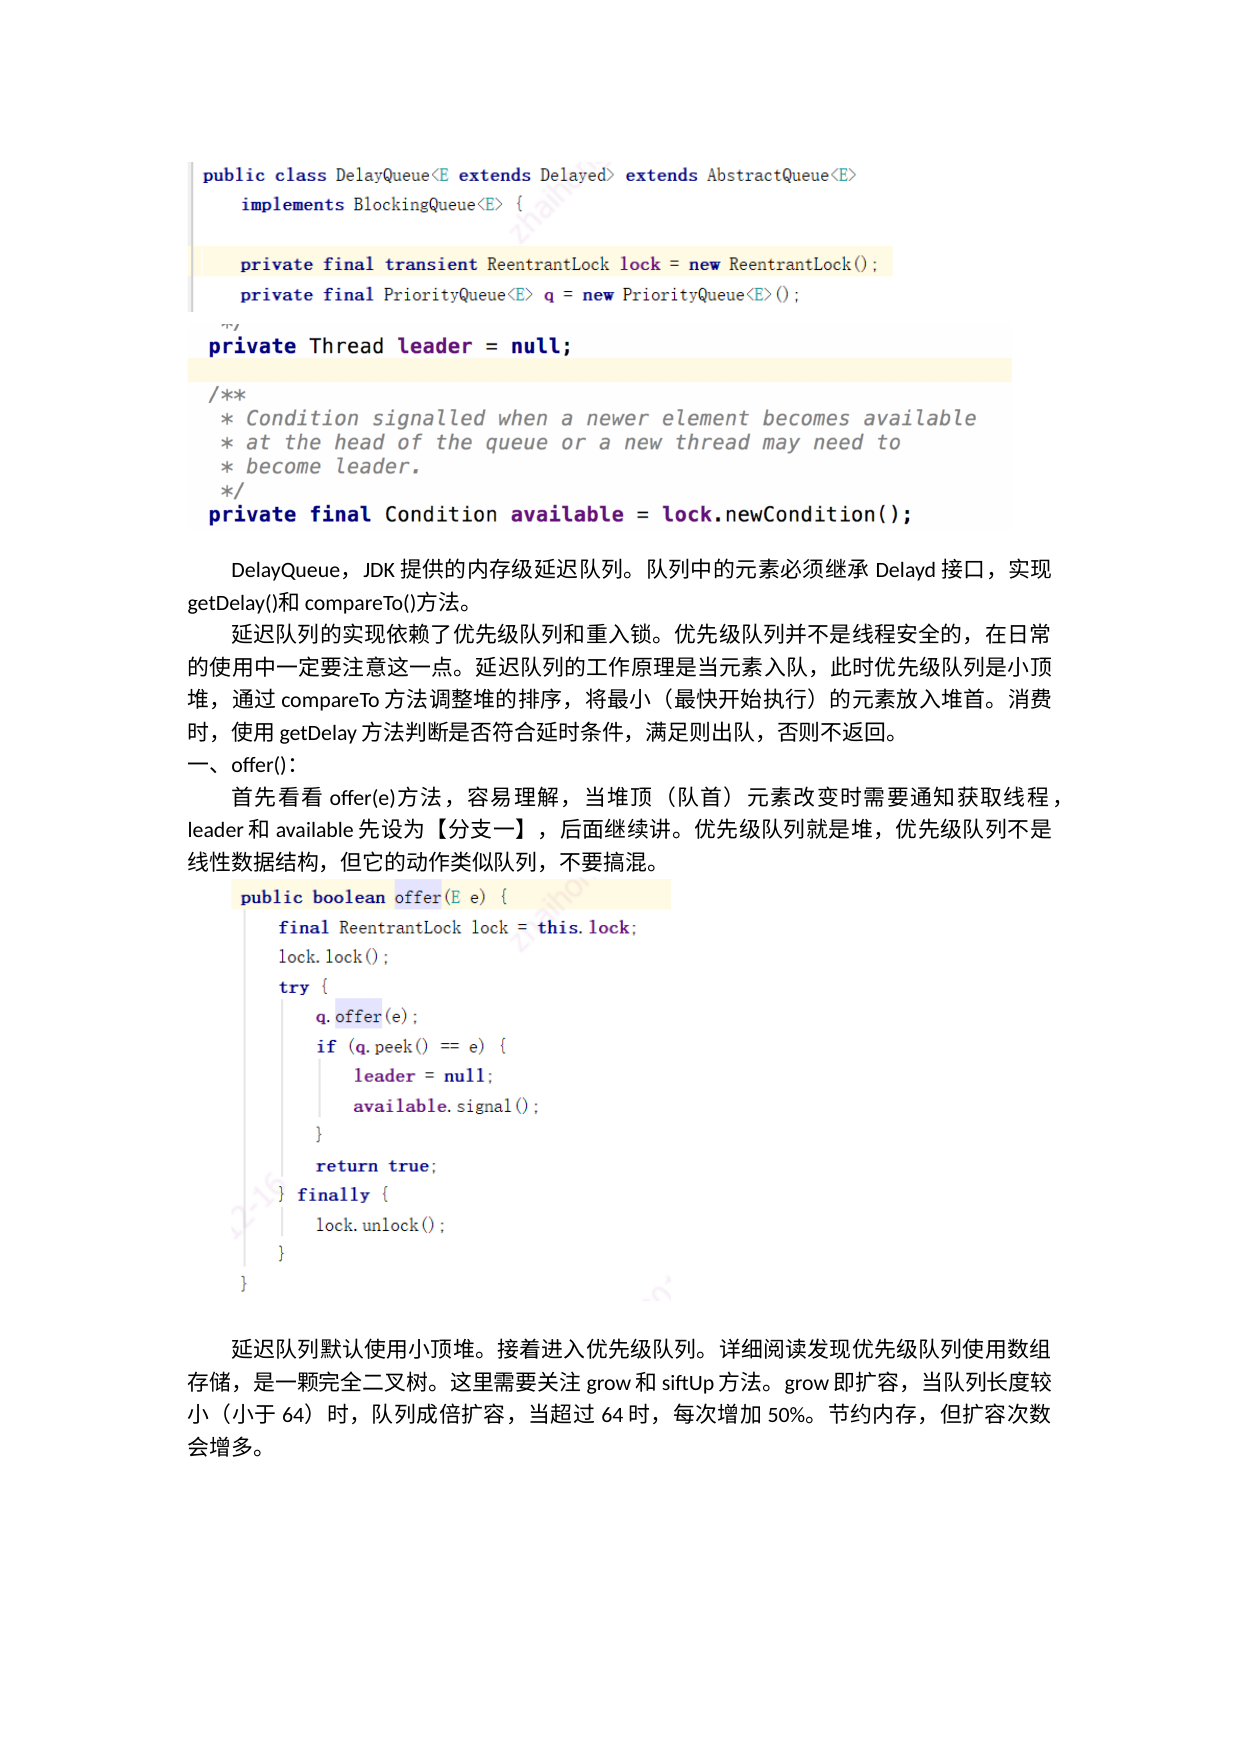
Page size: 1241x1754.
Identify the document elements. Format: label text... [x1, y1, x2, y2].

text 延迟队列的实现依赖了优先级队列和重入锁。优先级队列并不是线程安全的，在日常的使用中一定要注意这一点。延迟队列的工作原理是当元素入队，此时优先级队列是小顶堆，通过compareTo方法调整堆的排序，将最小（最快开始执行）的元素放入堆首。消费时，使用getDelay方法判断是否符合延时条件，满足则出队，否则不返回。 [187, 617, 1053, 747]
picture [231, 877, 671, 1301]
text DelayQueue，JDK提供的内存级延迟队列。队列中的元素必须继承Delayd接口，实现getDelay()和compareTo()方法。 [187, 552, 1053, 617]
picture [187, 162, 893, 312]
picture [187, 324, 1012, 530]
text 一、offer()： [187, 747, 1053, 779]
text 延迟队列默认使用小顶堆。接着进入优先级队列。详细阅读发现优先级队列使用数组存储，是一颗完全二叉树。这里需要关注grow和siftUp方法。grow即扩容，当队列长度较小（小于64）时，队列成倍扩容，当超过64时，每次增加50%。节约内存，但扩容次数会增多。 [187, 1332, 1053, 1462]
text 首先看看offer(e)方法，容易理解，当堆顶（队首）元素改变时需要通知获取线程，leader和available先设为【分支一】，后面继续讲。优先级队列就是堆，优先级队列不是线性数据结构，但它的动作类似队列，不要搞混。 [187, 779, 1053, 877]
